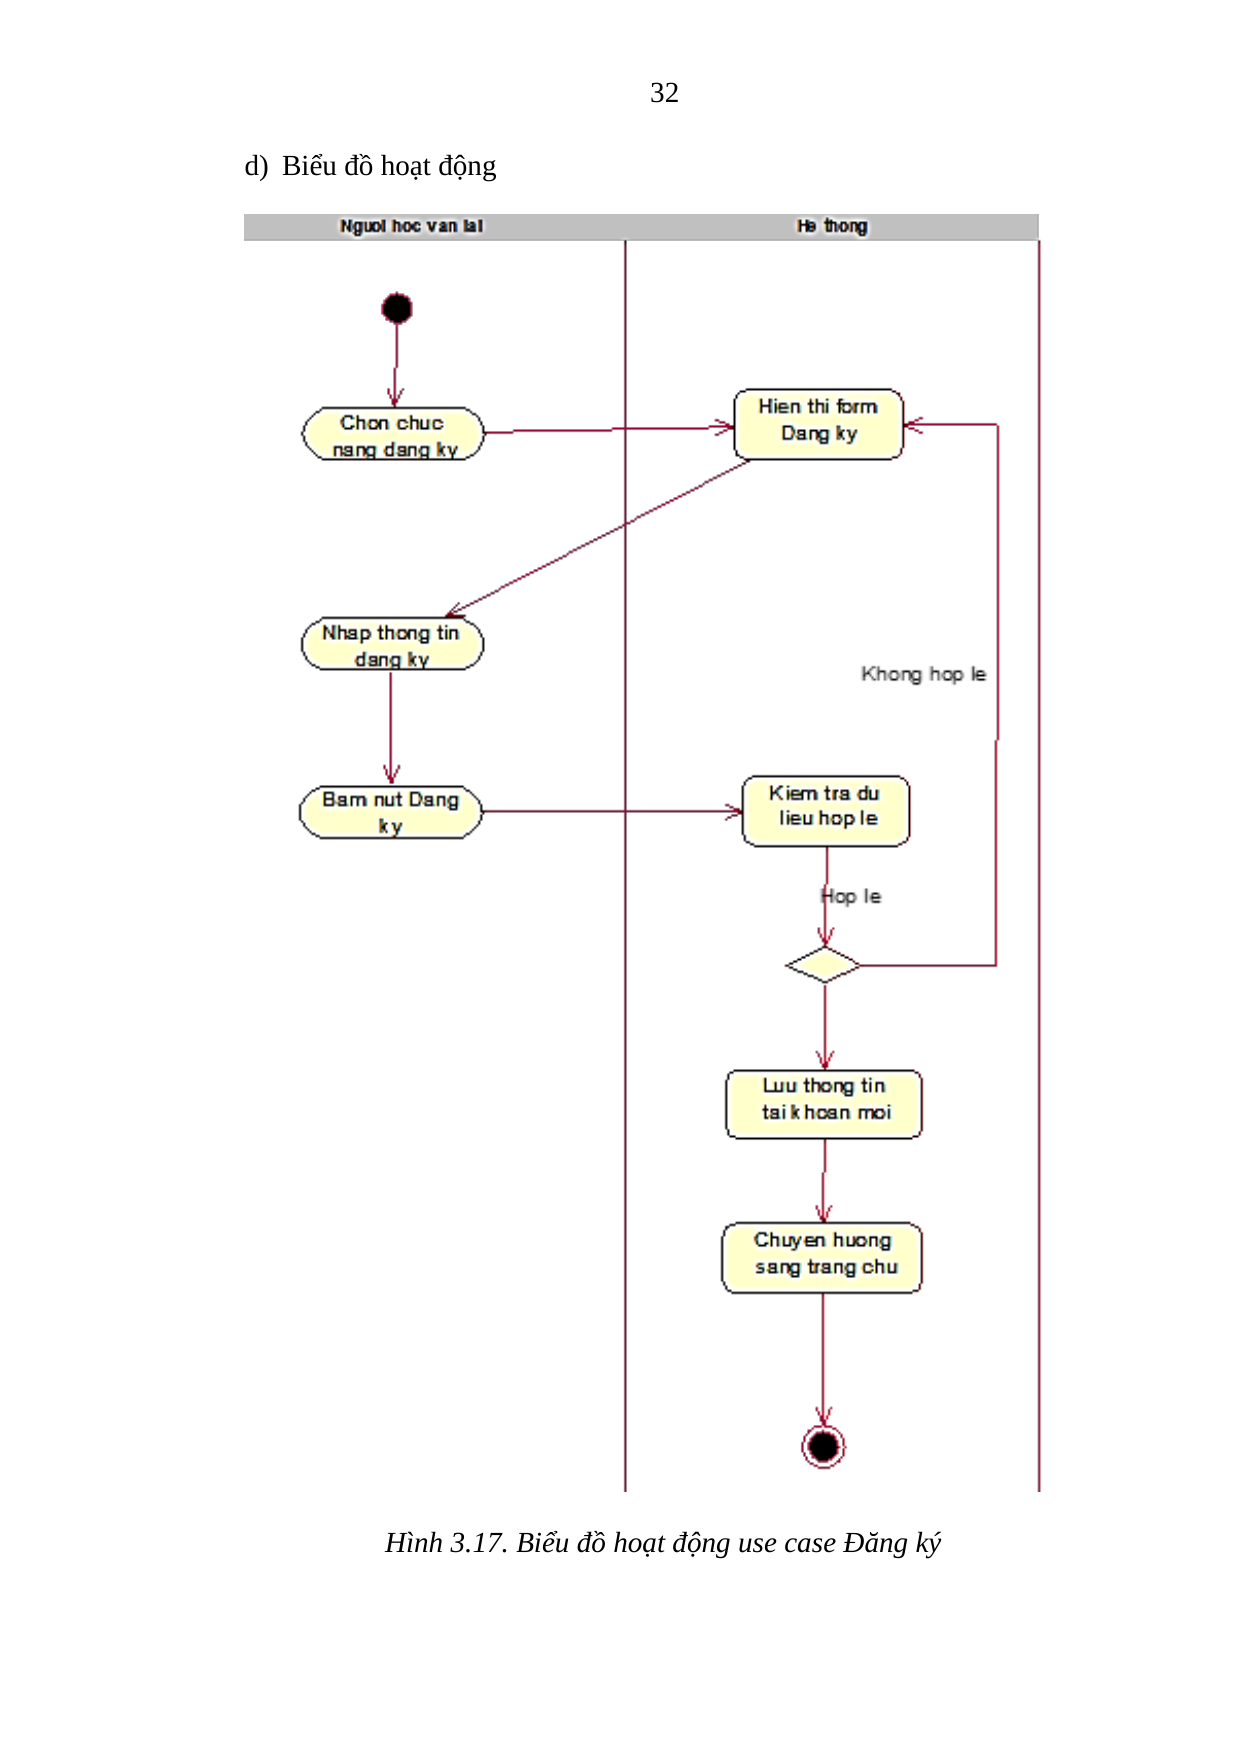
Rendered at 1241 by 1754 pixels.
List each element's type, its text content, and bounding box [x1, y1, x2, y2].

list Biểu đồ hoạt động [244, 148, 1122, 181]
picture [244, 214, 1049, 1492]
